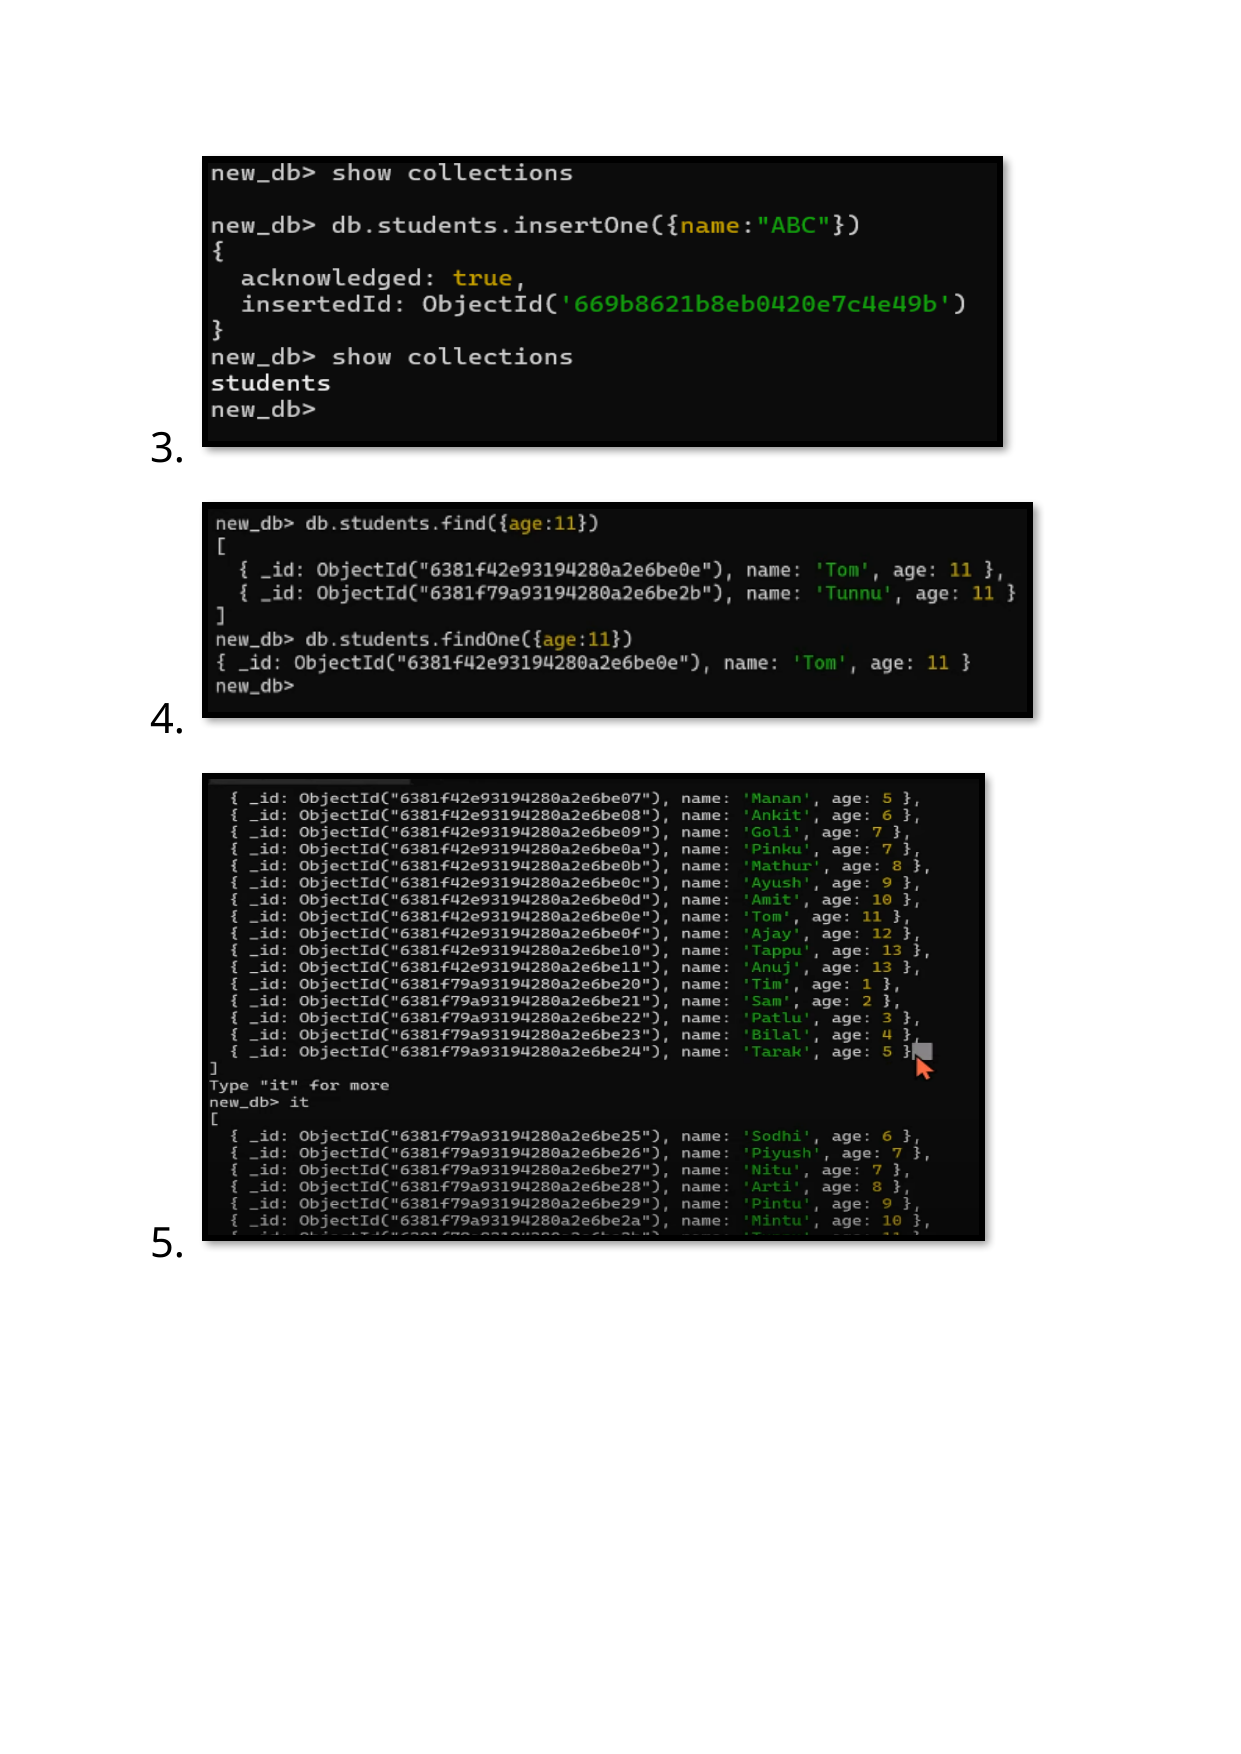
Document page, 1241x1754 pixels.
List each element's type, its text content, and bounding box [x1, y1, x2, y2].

picture [208, 509, 1027, 712]
picture [208, 779, 979, 1235]
picture [208, 163, 997, 441]
